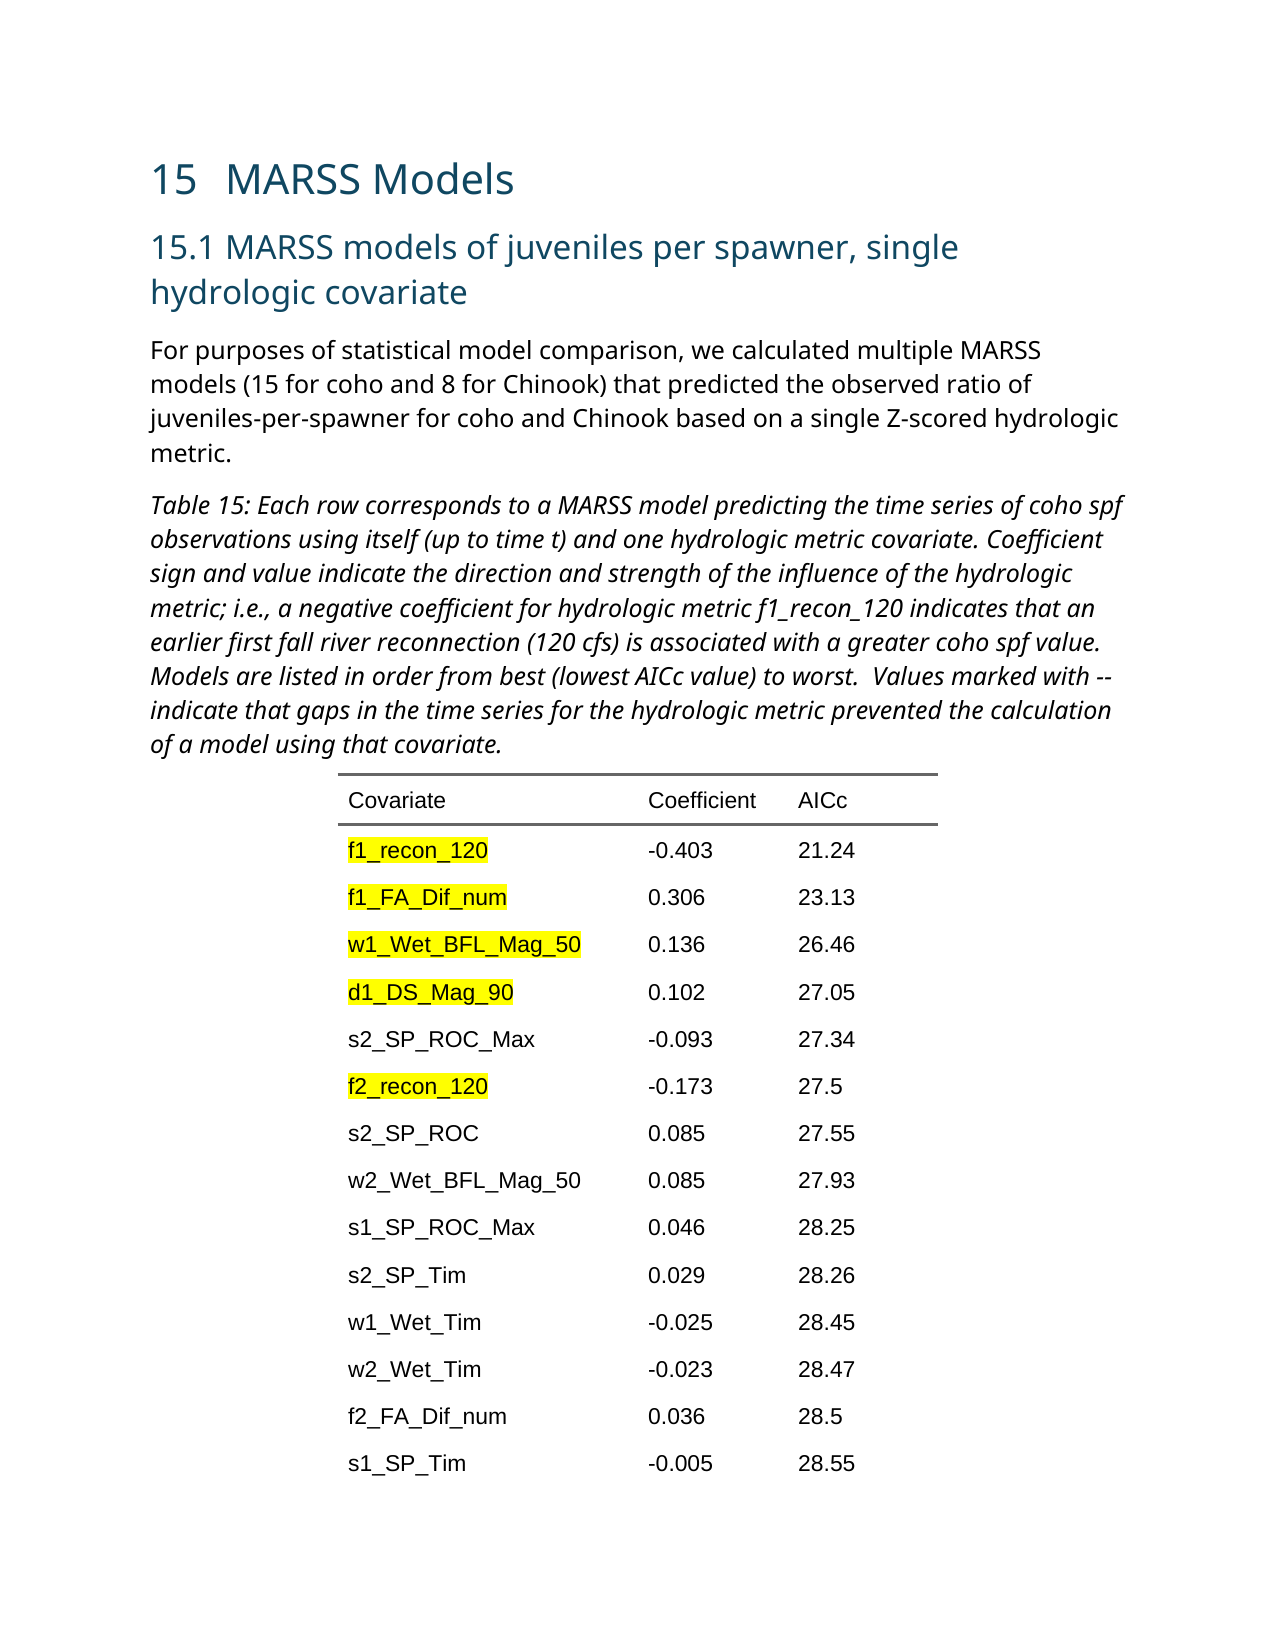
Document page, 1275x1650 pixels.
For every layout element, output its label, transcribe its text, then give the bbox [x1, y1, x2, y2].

table_cell 27.34 [788, 1015, 937, 1062]
table_cell f2_FA_Dif_num [338, 1393, 637, 1440]
table_cell s2_SP_ROC [338, 1110, 637, 1157]
table_cell -0.025 [638, 1298, 787, 1346]
table_cell s2_SP_ROC_Max [338, 1015, 637, 1062]
table_cell 27.55 [788, 1110, 937, 1157]
table_cell s2_SP_Tim [338, 1251, 637, 1298]
table_cell 0.085 [638, 1110, 787, 1157]
table_cell 0.036 [638, 1393, 787, 1440]
table_cell 28.5 [788, 1393, 937, 1440]
table_cell -0.005 [638, 1440, 787, 1487]
table_cell 28.25 [788, 1204, 937, 1251]
table_cell s1_SP_Tim [338, 1440, 637, 1487]
table_cell -0.093 [638, 1015, 787, 1062]
table_cell 23.13 [788, 874, 937, 921]
table_cell -0.403 [638, 826, 787, 874]
table_cell 0.046 [638, 1204, 787, 1251]
table_cell f1_recon_120 [338, 826, 637, 874]
table_cell d1_DS_Mag_90 [338, 968, 637, 1015]
table_cell 0.102 [638, 968, 787, 1015]
table_cell 28.45 [788, 1298, 937, 1346]
table_cell 0.136 [638, 921, 787, 968]
subtitle 15.1 MARSS models of juveniles per spawner, single hydrologic covariate [150, 223, 1125, 314]
table_cell 28.26 [788, 1251, 937, 1298]
table_cell 27.5 [788, 1063, 937, 1109]
table_cell 0.085 [638, 1157, 787, 1204]
table_cell 28.55 [788, 1440, 937, 1487]
table_cell 28.47 [788, 1346, 937, 1393]
table_cell 26.46 [788, 921, 937, 968]
table_header AICc [788, 776, 937, 823]
table_cell w1_Wet_BFL_Mag_50 [338, 921, 637, 968]
text For purposes of statistical model comparison, we calculated multiple MARSS models (15 for coho and 8 for Chinook) that predicted the observed ratio of juveniles-per-spawner for coho and Chinook based on a single Z-scored hydrologic metric. [150, 333, 1125, 469]
table_cell -0.023 [638, 1346, 787, 1393]
table_cell 21.24 [788, 826, 937, 874]
table_cell 0.029 [638, 1251, 787, 1298]
table_cell f1_FA_Dif_num [338, 874, 637, 921]
text Table 15: Each row corresponds to a MARSS model predicting the time series of coho spf observations using itself (up to time t) and one hydrologic metric covariate. Coefficient sign and value indicate the direction and strength of the influence of the hydrologic metric; i.e., a negative coefficient for hydrologic metric f1_recon_120 indicates that an earlier first fall river reconnection (120 cfs) is associated with a greater coho spf value. Models are listed in order from best (lowest AICc value) to worst. Values marked with -- indicate that gaps in the time series for the hydrologic metric prevented the calculation of a model using that covariate. [150, 488, 1125, 761]
table_cell 27.93 [788, 1157, 937, 1204]
table_cell w2_Wet_Tim [338, 1346, 637, 1393]
table_header Covariate [338, 776, 637, 823]
table_cell s1_SP_ROC_Max [338, 1204, 637, 1251]
table_cell 27.05 [788, 968, 937, 1015]
table_cell f2_recon_120 [338, 1063, 637, 1109]
table_cell 0.306 [638, 874, 787, 921]
table_header Coefficient [638, 776, 787, 823]
subtitle 15 MARSS Models [150, 150, 1125, 207]
table_cell -0.173 [638, 1063, 787, 1109]
table_cell w2_Wet_BFL_Mag_50 [338, 1157, 637, 1204]
table_cell w1_Wet_Tim [338, 1298, 637, 1346]
